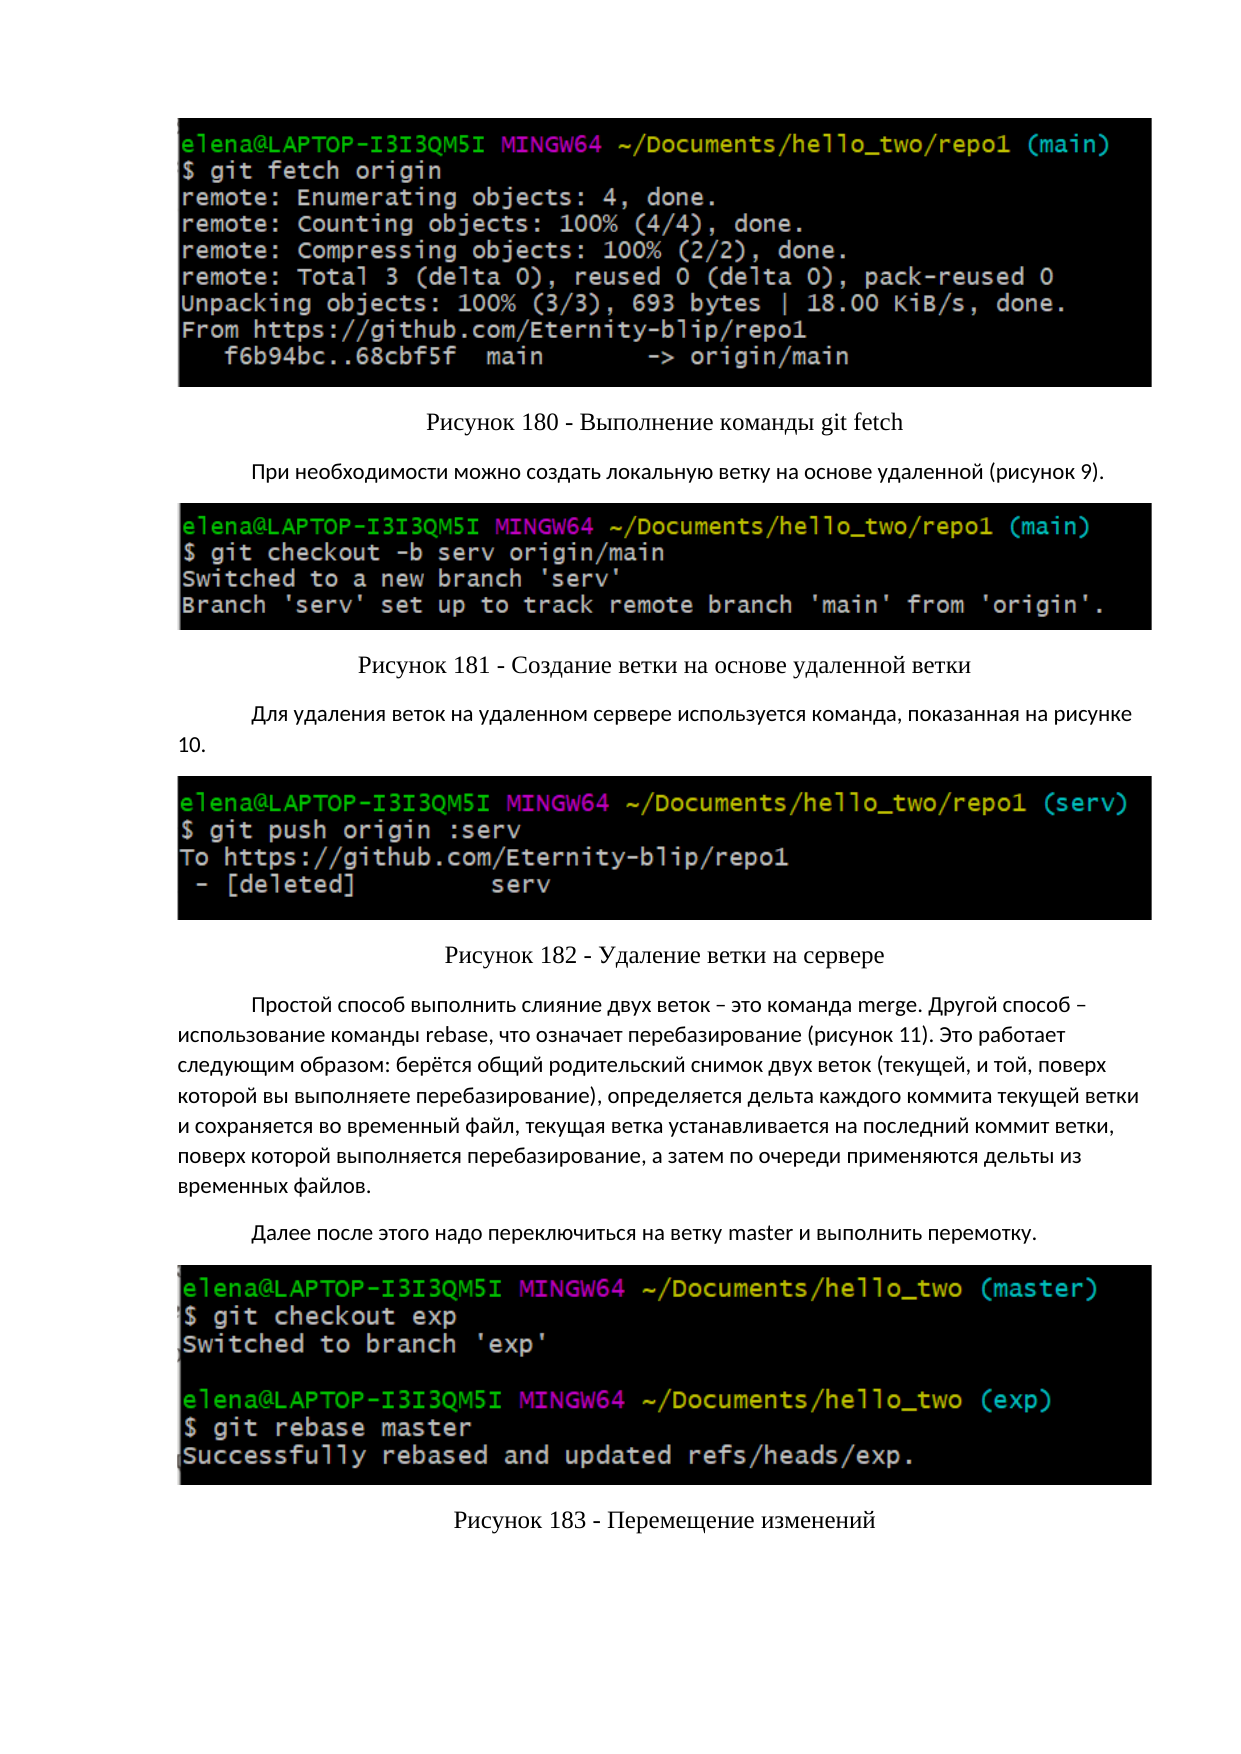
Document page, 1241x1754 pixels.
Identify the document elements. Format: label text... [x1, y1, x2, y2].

text Рисунок 180 - Выполнение команды git fetch [177, 407, 1152, 436]
text Рисунок 182 - Удаление ветки на сервере [177, 941, 1152, 969]
picture [177, 503, 1152, 630]
picture [177, 1265, 1152, 1485]
text Для удаления веток на удаленном сервере используется команда, показанная на рисунке 10. [177, 699, 1152, 758]
text При необходимости можно создать локальную ветку на основе удаленной (рисунок 9). [177, 457, 1152, 485]
picture [177, 776, 1152, 920]
text Простой способ выполнить слияние двух веток – это команда merge. Другой способ – использование команды rebase, что означает перебазирование (рисунок 11). Это работает следующим образом: берётся общий родительский снимок двух веток (текущей, и той, поверх которой вы выполняете перебазирование), определяется дельта каждого коммита текущей ветки и сохраняется во временный файл, текущая ветка устанавливается на последний коммит ветки, поверх которой выполняется перебазирование, а затем по очереди применяются дельты из временных файлов. [177, 990, 1152, 1199]
text Далее после этого надо переключиться на ветку master и выполнить перемотку. [177, 1218, 1152, 1246]
text Рисунок 181 - Создание ветки на основе удаленной ветки [177, 650, 1152, 679]
picture [177, 118, 1152, 387]
text Рисунок 183 - Перемещение изменений [177, 1506, 1152, 1534]
